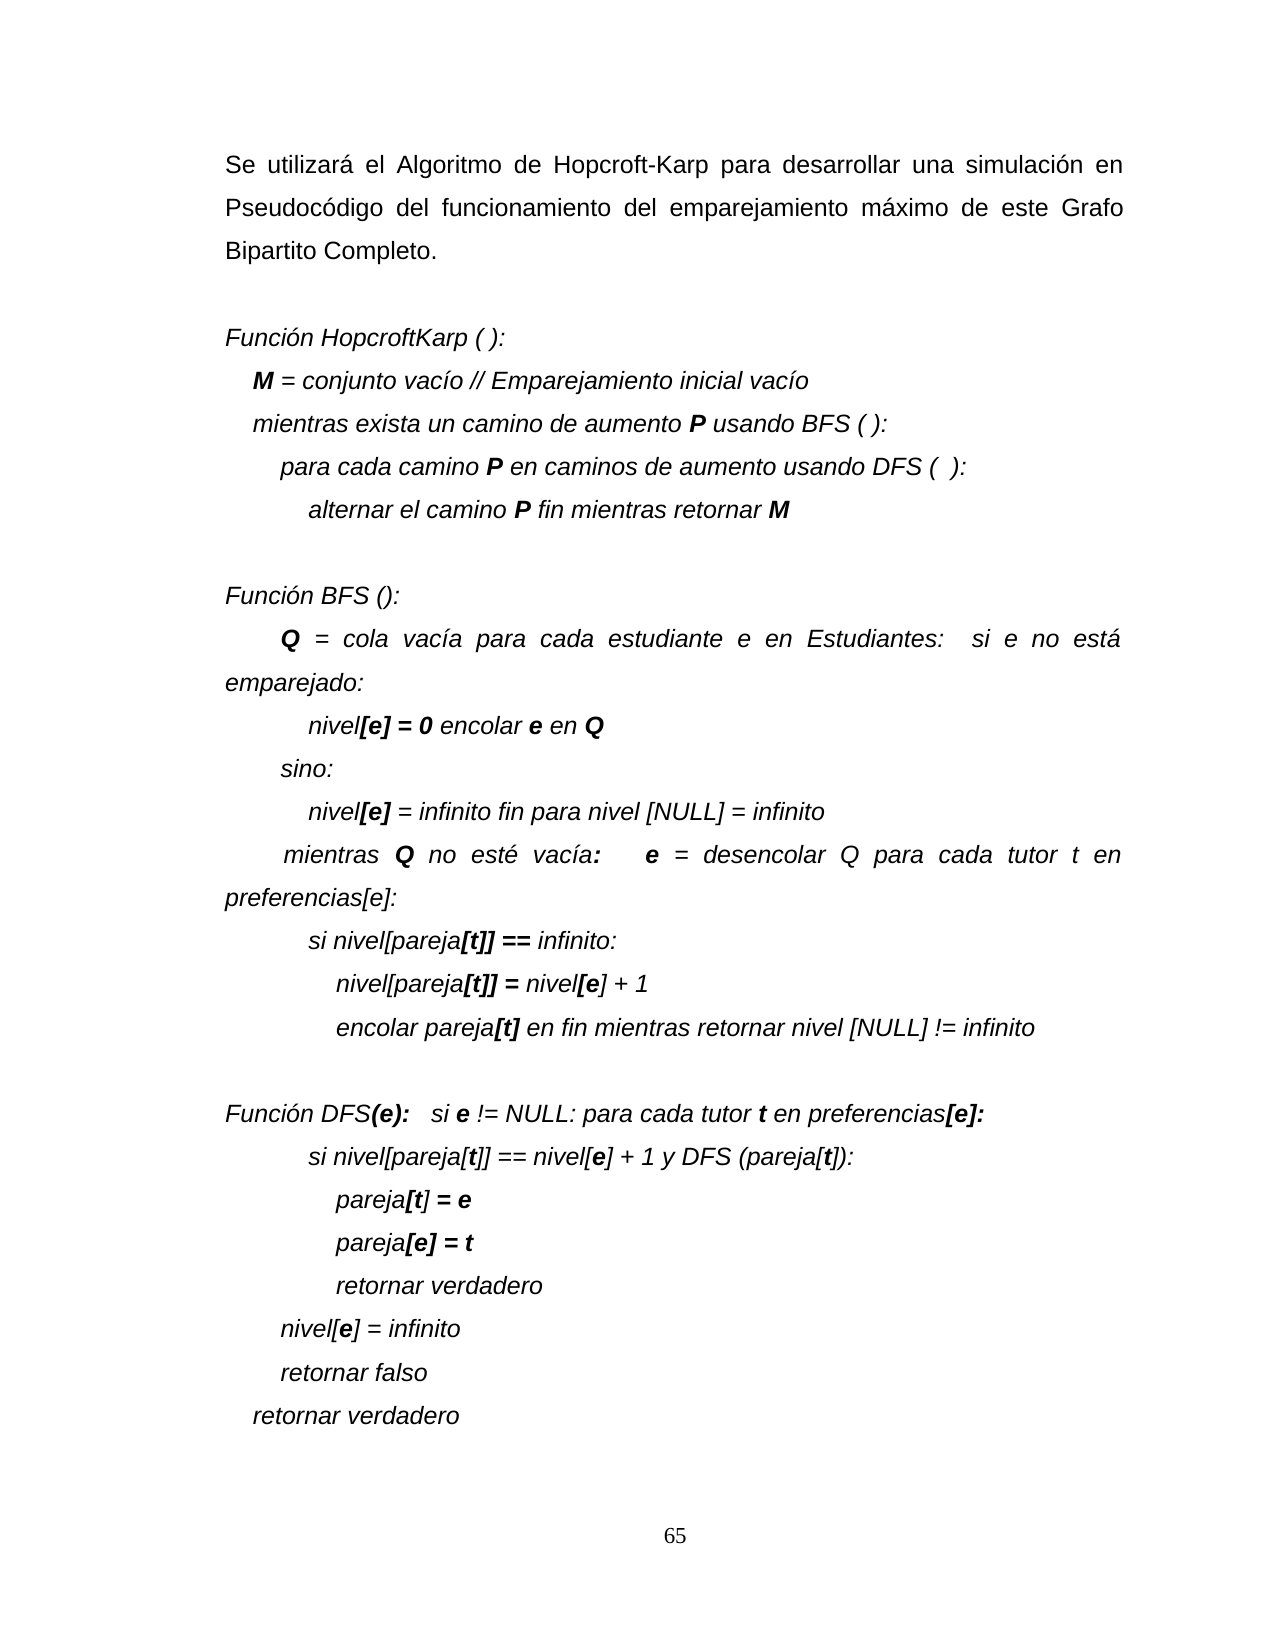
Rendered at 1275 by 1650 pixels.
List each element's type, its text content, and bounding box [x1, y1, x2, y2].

text si nivel[pareja[t]] == infinito: [225, 926, 1125, 955]
text para cada camino P en caminos de aumento usando DFS ( ): [225, 452, 1125, 481]
text si nivel[pareja[t]] == nivel[e] + 1 y DFS (pareja[t]): [225, 1142, 1125, 1171]
text Q = cola vacía para cada estudiante e en Estudiantes: si e no está emparejado: [225, 624, 1125, 696]
text retornar falso [225, 1357, 1125, 1386]
text pareja[e] = t [225, 1228, 1125, 1257]
text mientras exista un camino de aumento P usando BFS ( ): [225, 409, 1125, 437]
text nivel[pareja[t]] = nivel[e] + 1 [225, 969, 1125, 998]
text Función HopcroftKarp ( ): [225, 322, 1125, 351]
text nivel[e] = infinito fin para nivel [NULL] = infinito [225, 797, 1125, 826]
text pareja[t] = e [225, 1185, 1125, 1214]
text Función DFS(e): si e != NULL: para cada tutor t en preferencias[e]: [225, 1099, 1125, 1127]
text Función BFS (): [225, 581, 1125, 610]
text M = conjunto vacío // Emparejamiento inicial vacío [225, 366, 1125, 394]
text sino: [225, 754, 1125, 782]
text alternar el camino P fin mientras retornar M [225, 495, 1125, 524]
text Se utilizará el Algoritmo de Hopcroft-Karp para desarrollar una simulación en Pseudocódigo del funcionamiento del emparejamiento máximo de este Grafo Bipartito Completo. [225, 150, 1125, 265]
text encolar pareja[t] en fin mientras retornar nivel [NULL] != infinito [225, 1012, 1125, 1041]
text nivel[e] = 0 encolar e en Q [225, 711, 1125, 739]
text nivel[e] = infinito [225, 1314, 1125, 1343]
text mientras Q no esté vacía: e = desencolar Q para cada tutor t en preferencias[e]: [225, 840, 1125, 912]
text retornar verdadero [225, 1401, 1125, 1429]
text retornar verdadero [225, 1271, 1125, 1300]
